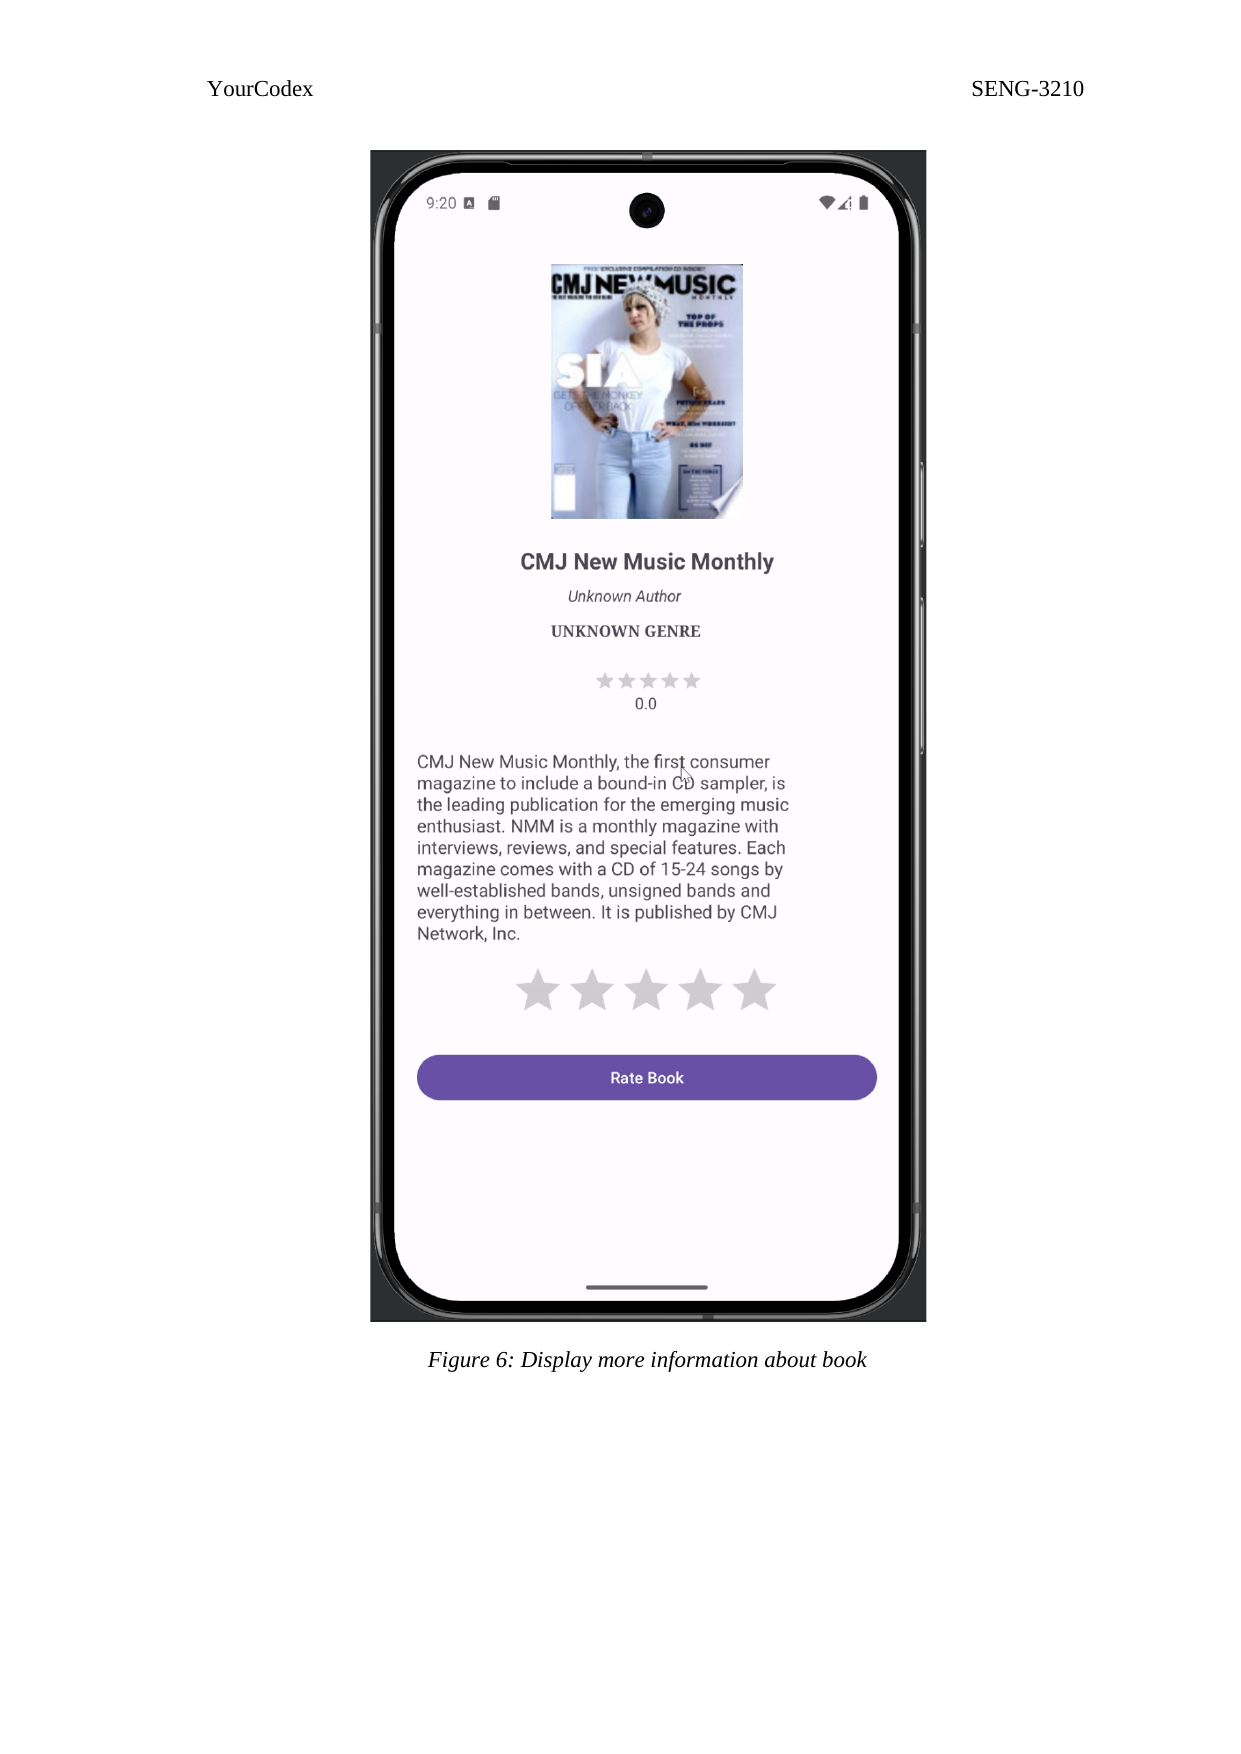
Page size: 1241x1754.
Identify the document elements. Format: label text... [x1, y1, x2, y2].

picture [370, 150, 927, 1322]
text Figure 6: Display more information about book [207, 1346, 1090, 1372]
